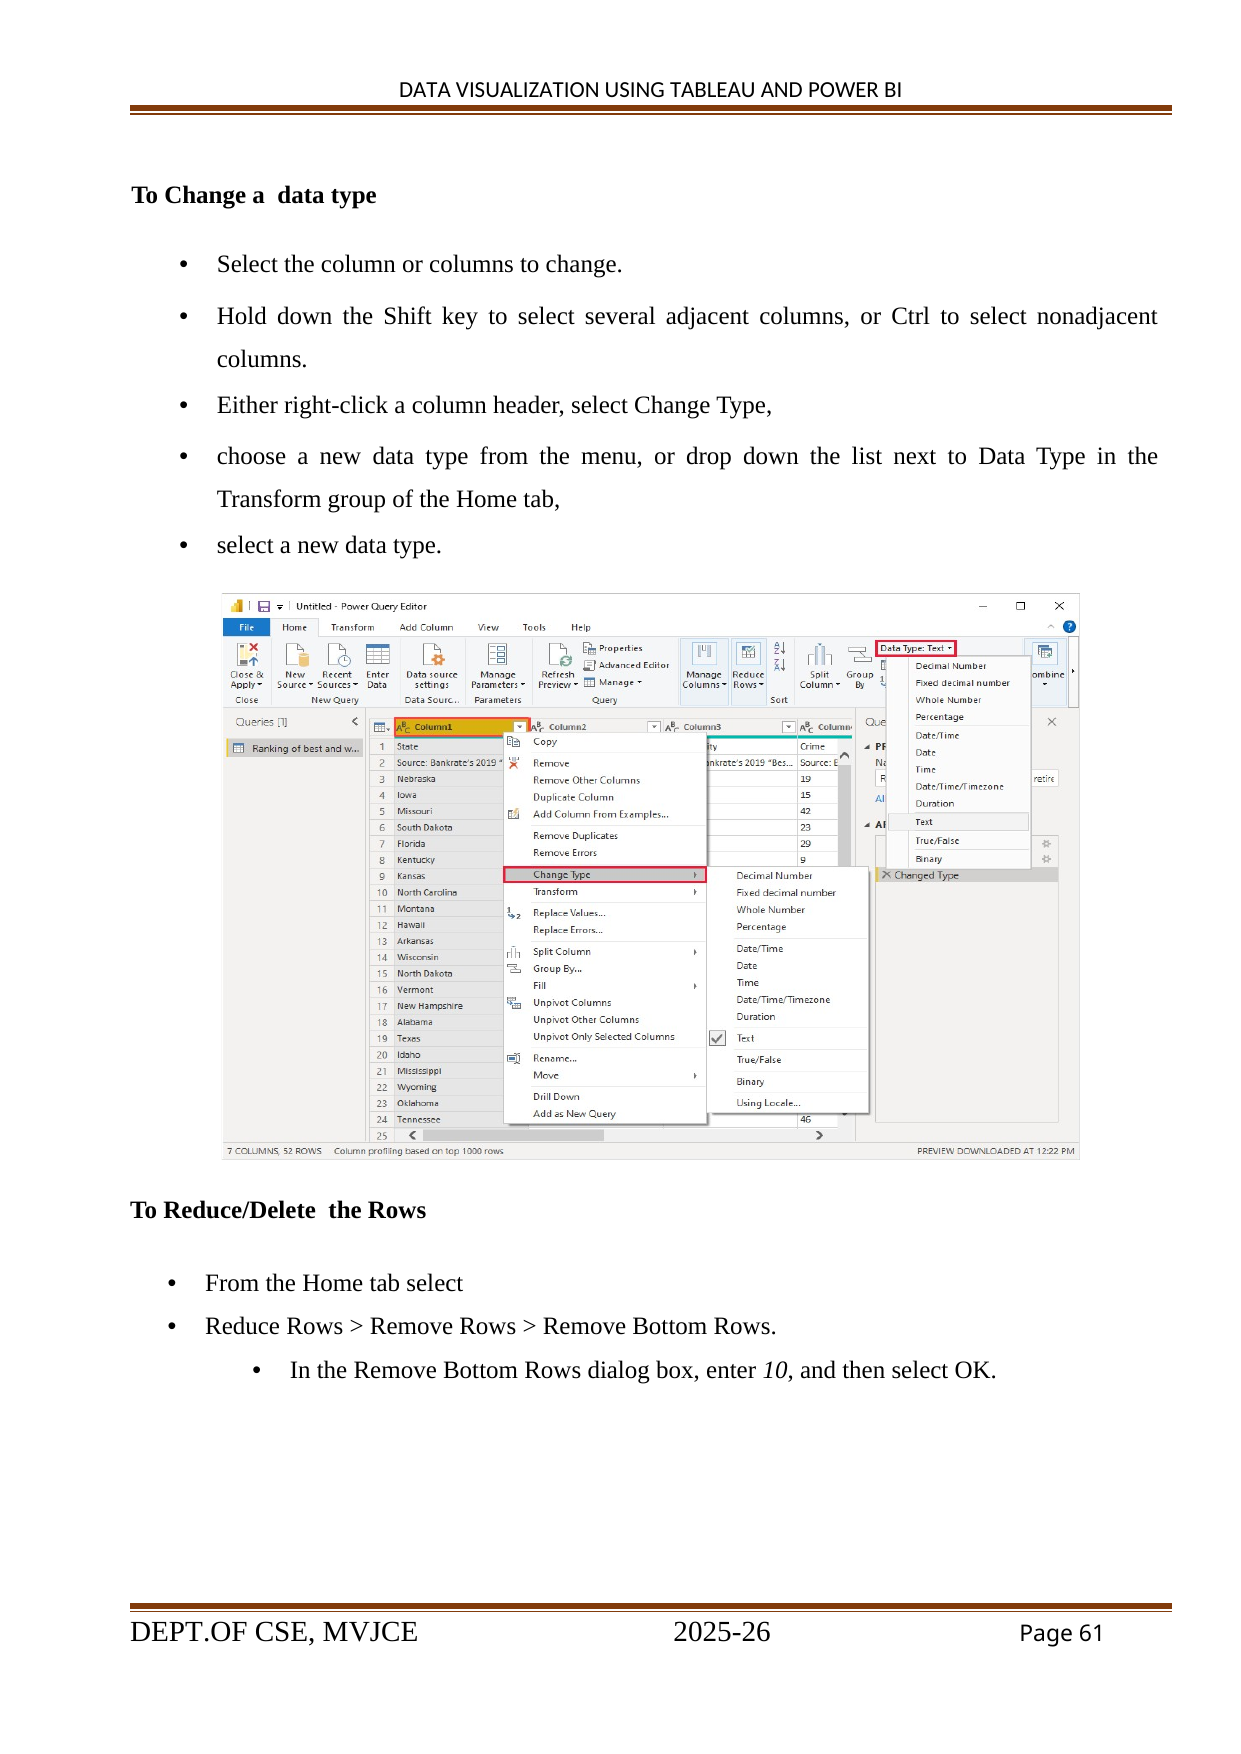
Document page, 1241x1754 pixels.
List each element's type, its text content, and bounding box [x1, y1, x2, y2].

list From the Home tab select [167, 1268, 1159, 1297]
picture [221, 593, 1080, 1160]
list In the Remove Bottom Rows dialog box, enter 10, and then select OK. [252, 1354, 1159, 1383]
list Either right-click a column header, select Change Type, [179, 390, 1159, 418]
text To Change a data type [131, 180, 1159, 209]
list Select the column or columns to change. [179, 249, 1159, 278]
list choose a new data type from the menu, or drop down the list next to Data Type in the Transform group of the Home tab, [179, 441, 1159, 513]
list Reduce Rows > Remove Rows > Remove Bottom Rows. [167, 1311, 1159, 1340]
list select a new data type. [179, 530, 1159, 559]
list Hold down the Shift key to select several adjacent columns, or Ctrl to select nonadjacent columns. [179, 301, 1159, 373]
text To Reduce/Delete the Rows [130, 1195, 1102, 1224]
